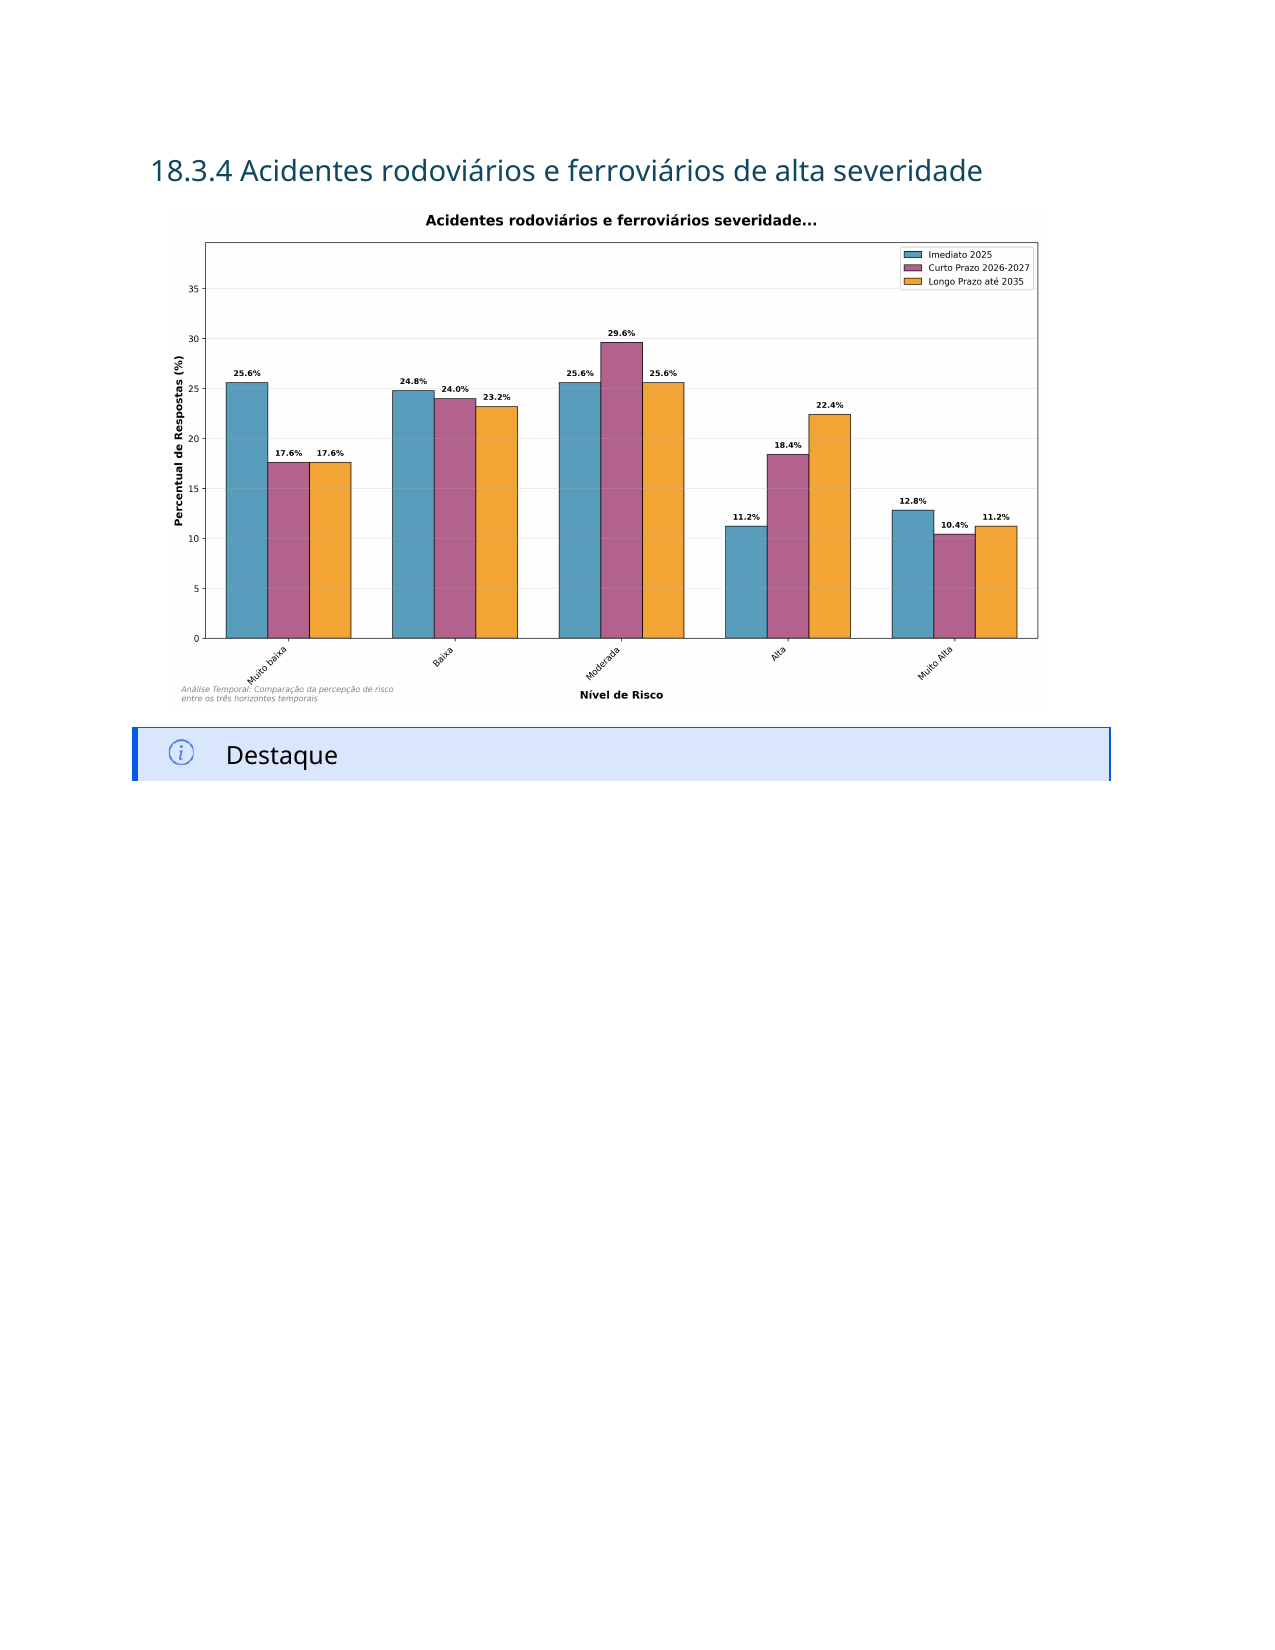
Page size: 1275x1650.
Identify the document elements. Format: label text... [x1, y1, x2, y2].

picture [168, 739, 194, 765]
subtitle 18.3.4 Acidentes rodoviários e ferroviários de alta severidade [150, 150, 1125, 190]
picture [168, 208, 1044, 709]
table_header Destaque [138, 728, 1109, 781]
